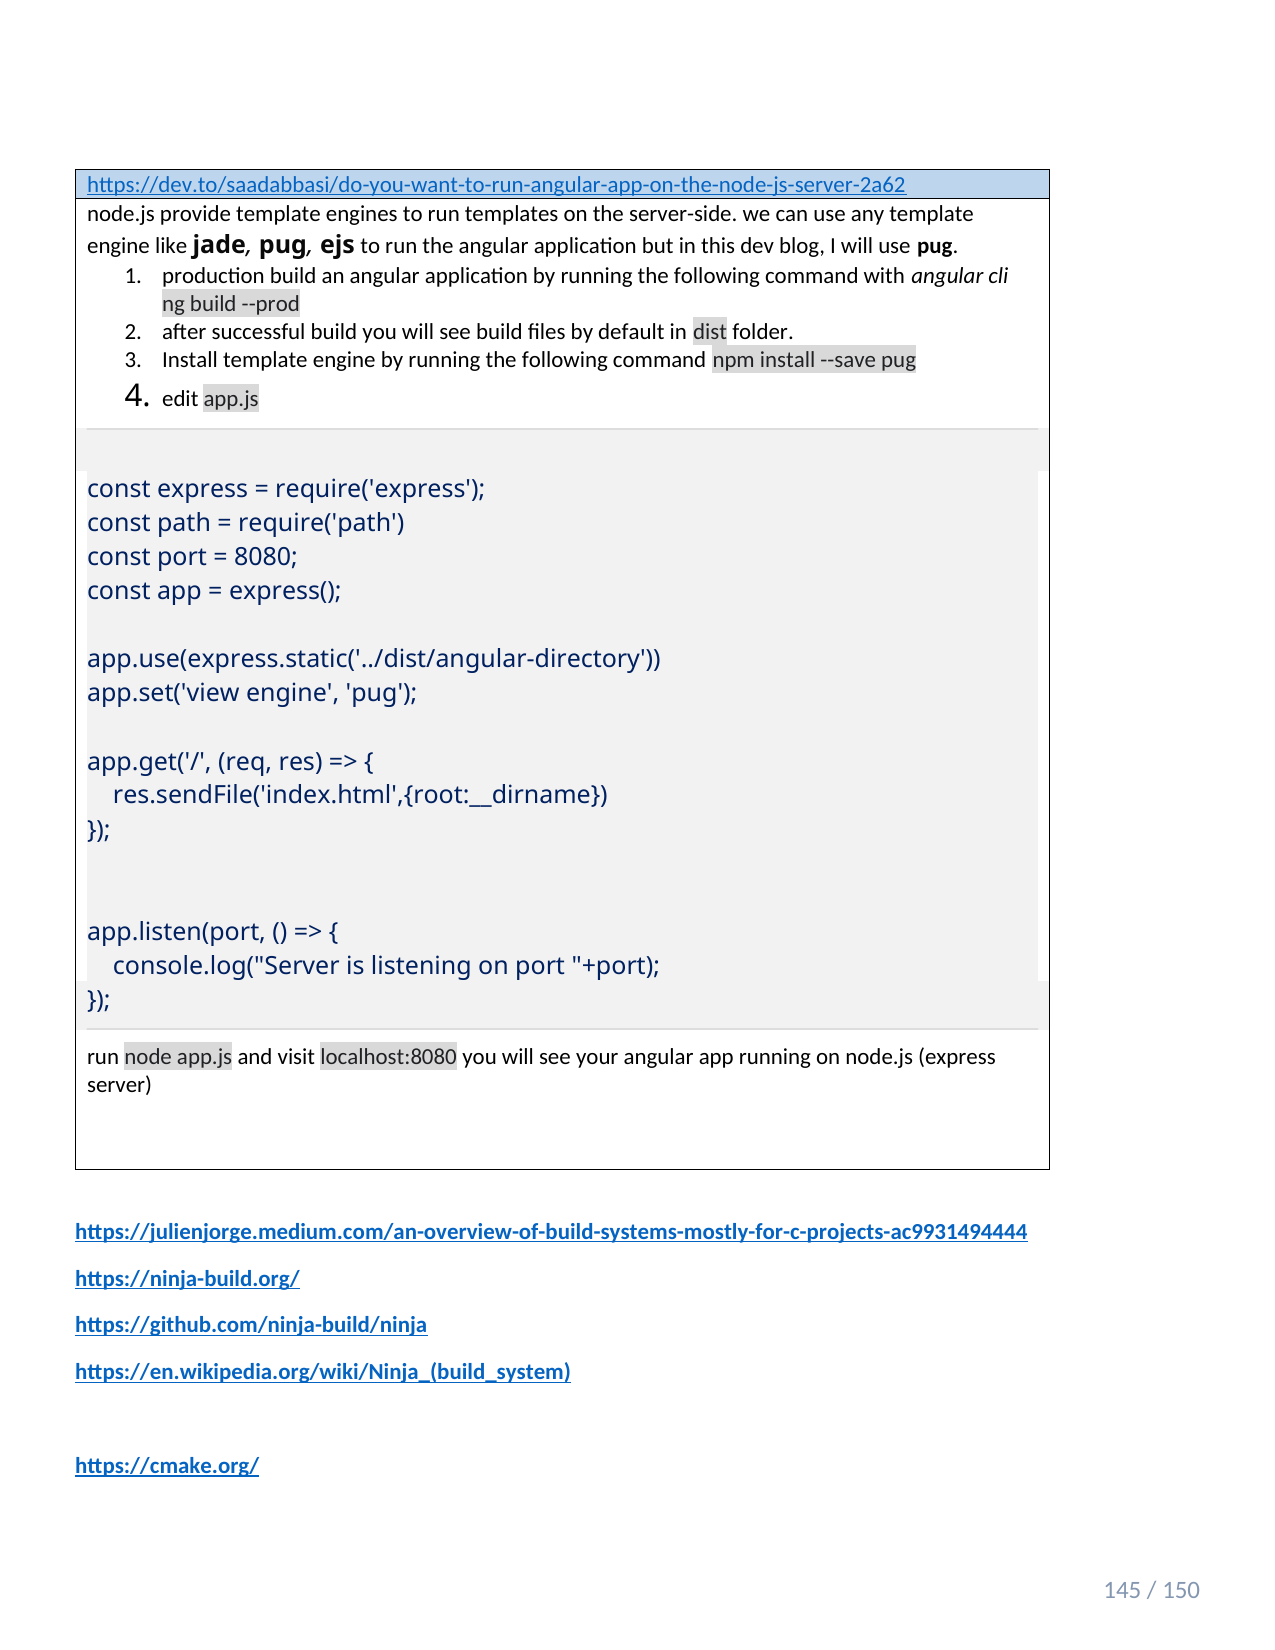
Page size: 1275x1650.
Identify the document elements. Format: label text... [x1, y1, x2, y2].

text https://ninja-build.org/ [75, 1264, 1200, 1292]
table_cell node.js provide template engines to run templates on the server-side. we can use any template engine like jade, pug, ejs to run the angular application but in this dev blog, I will use pug. production build an angular application by running the following command with angular cli ng build --prod after successful build you will see build files by default in dist folder. Install template engine by running the following command npm install --save pug edit app.js const express = require('express'); const path = require('path') const port = 8080; const app = express(); app.use(express.static('../dist/angular-directory')) app.set('view engine', 'pug'); app.get('/', (req, res) => { res.sendFile('index.html',{root:__dirname}) }); app.listen(port, () => { console.log("Server is listening on port "+port); }); run node app.js and visit localhost:8080 you will see your angular app running on node.js (express server) [76, 199, 1049, 428]
table_header https://dev.to/saadabbasi/do-you-want-to-run-angular-app-on-the-node-js-server-2a62 [76, 170, 1049, 198]
text https://en.wikipedia.org/wiki/Ninja_(build_system) [75, 1357, 1200, 1385]
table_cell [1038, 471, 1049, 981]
table_cell node.js provide template engines to run templates on the server-side. we can use any template engine like jade, pug, ejs to run the angular application but in this dev blog, I will use pug. production build an angular application by running the following command with angular cli ng build --prod after successful build you will see build files by default in dist folder. Install template engine by running the following command npm install --save pug edit app.js const express = require('express'); const path = require('path') const port = 8080; const app = express(); app.use(express.static('../dist/angular-directory')) app.set('view engine', 'pug'); app.get('/', (req, res) => { res.sendFile('index.html',{root:__dirname}) }); app.listen(port, () => { console.log("Server is listening on port "+port); }); run node app.js and visit localhost:8080 you will see your angular app running on node.js (express server) [76, 1030, 1049, 1169]
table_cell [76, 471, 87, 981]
text https://github.com/ninja-build/ninja [75, 1311, 1200, 1338]
text https://julienjorge.medium.com/an-overview-of-build-systems-mostly-for-c-projects-ac9931494444 [75, 1217, 1200, 1245]
text https://cmake.org/ [75, 1451, 1200, 1479]
